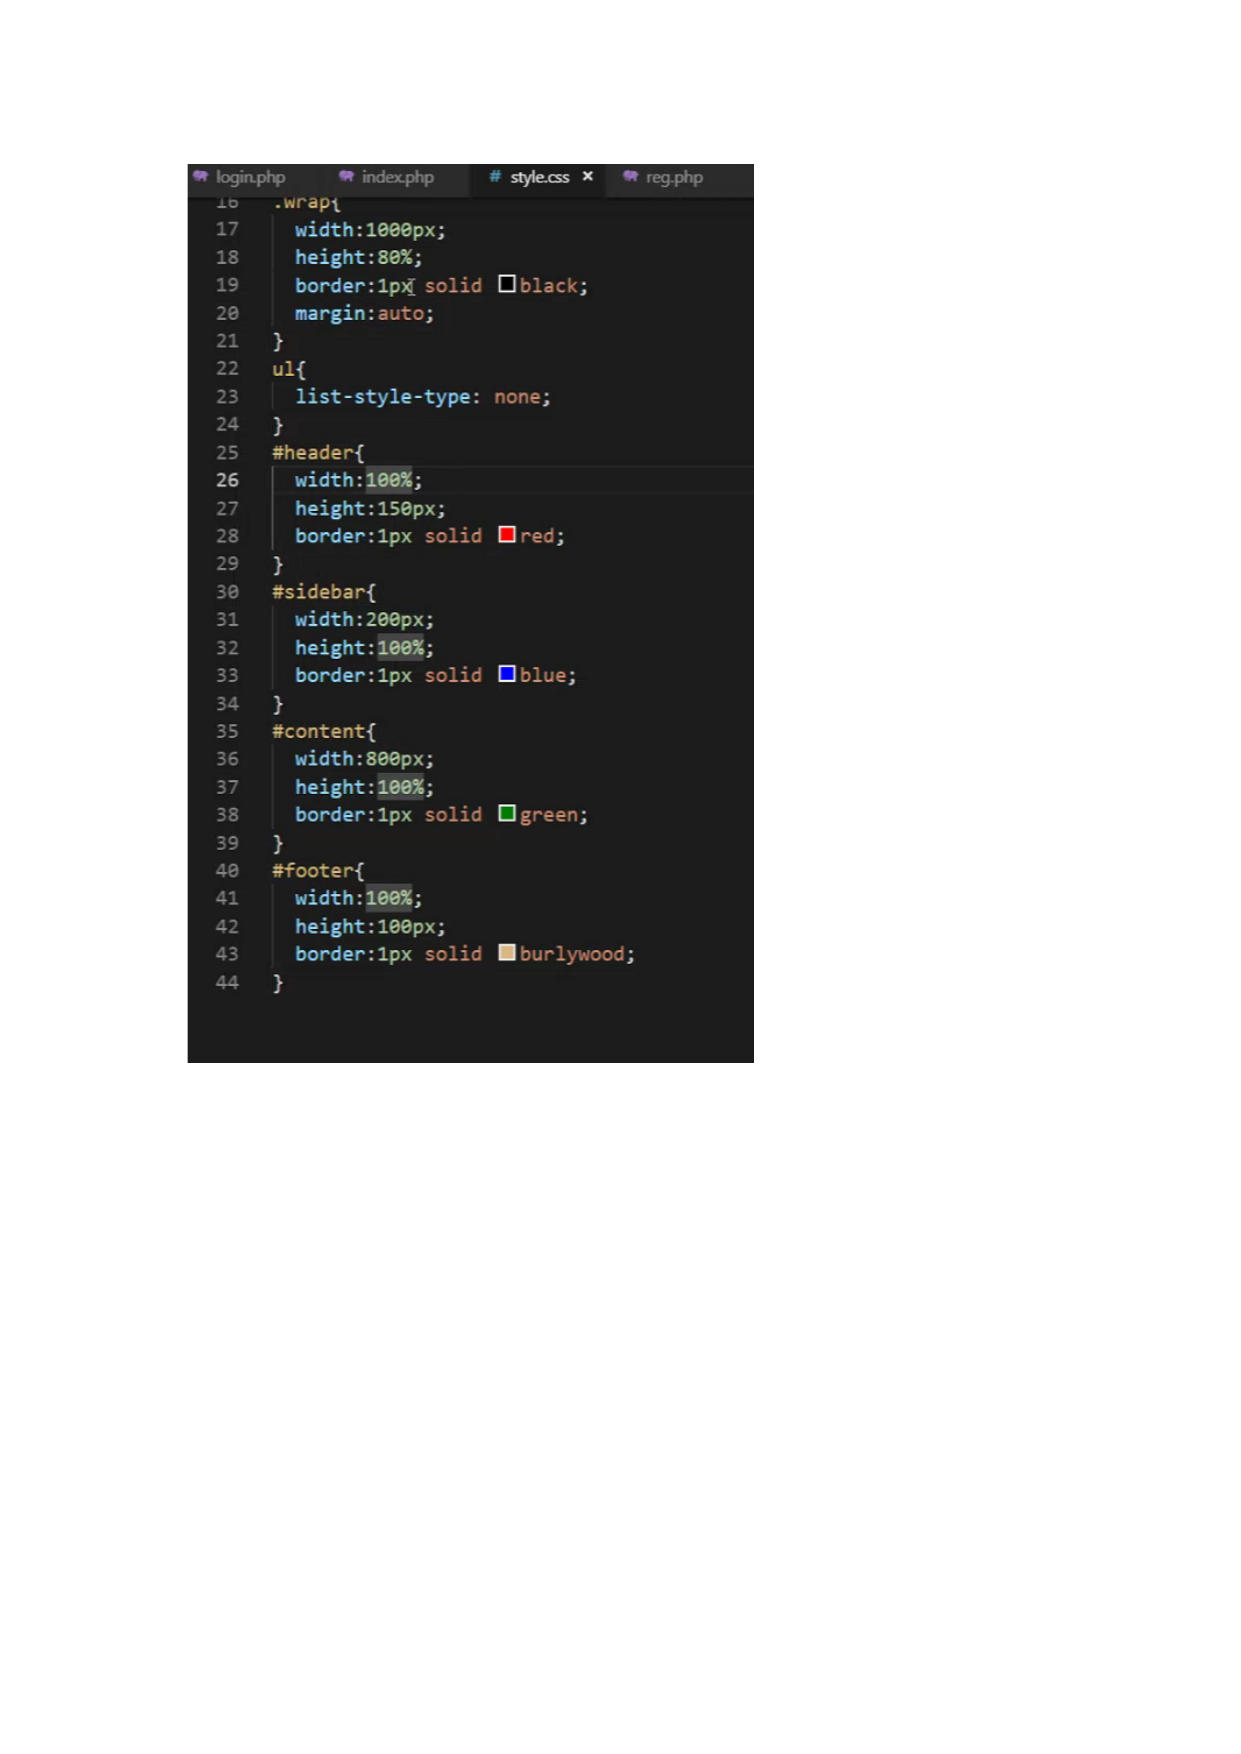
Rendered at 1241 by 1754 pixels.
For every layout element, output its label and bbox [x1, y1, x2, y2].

picture [187, 164, 754, 1063]
